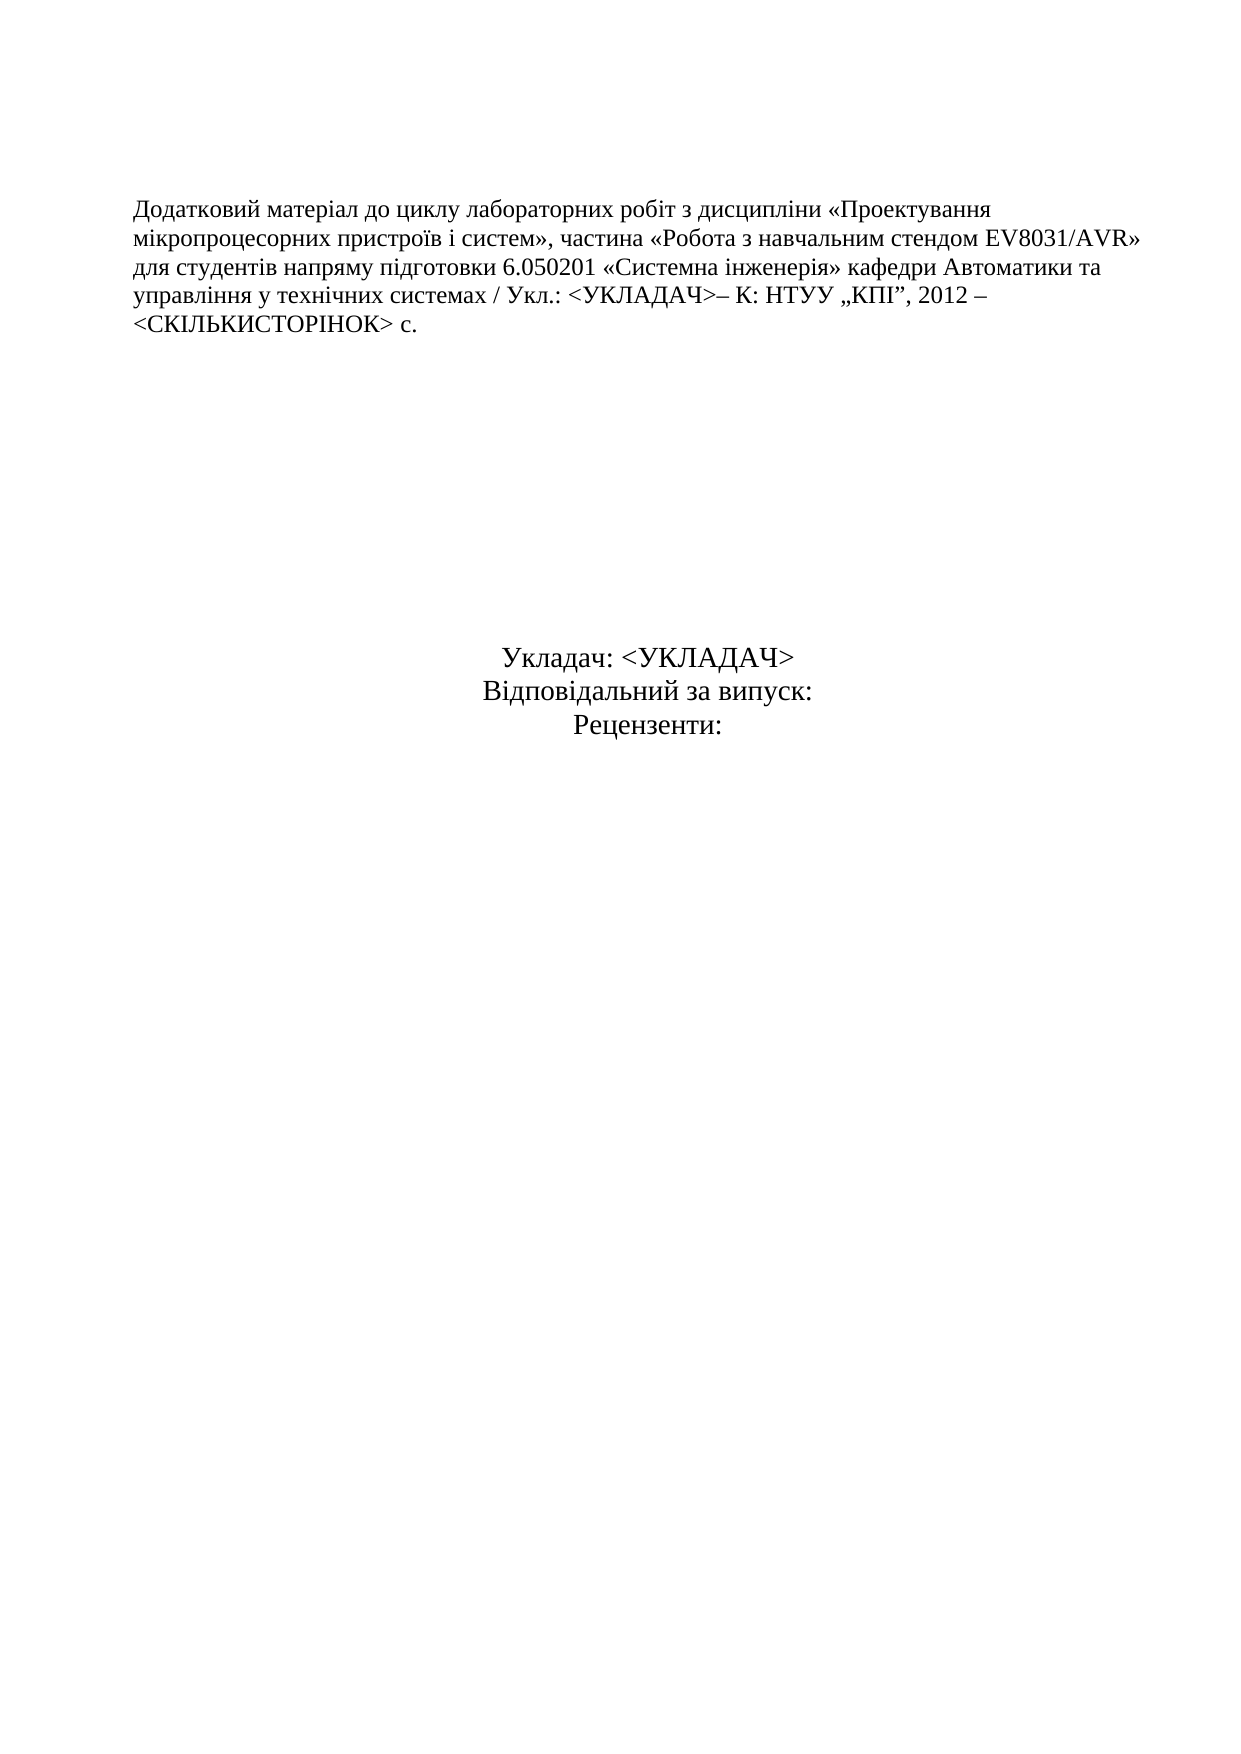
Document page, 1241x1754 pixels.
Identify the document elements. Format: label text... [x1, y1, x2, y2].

text Відповідальний за випуск: [133, 673, 1162, 707]
text Додатковий матеріал до циклу лабораторних робіт з дисципліни «Проектування мікропроцесорних пристроїв і систем», частина «Робота з навчальним стендом EV8031/AVR» для студентів напряму підготовки 6.050201 «Системна інженерія» кафедри Автоматики та управління у технічних системах / Укл.: <УКЛАДАЧ>– К: НТУУ „КПІ”, 2012 – <СКІЛЬКИСТОРІНОК> c. [133, 194, 1162, 338]
text Укладач: <УКЛАДАЧ> [133, 640, 1162, 673]
text Рецензенти: [133, 707, 1162, 741]
